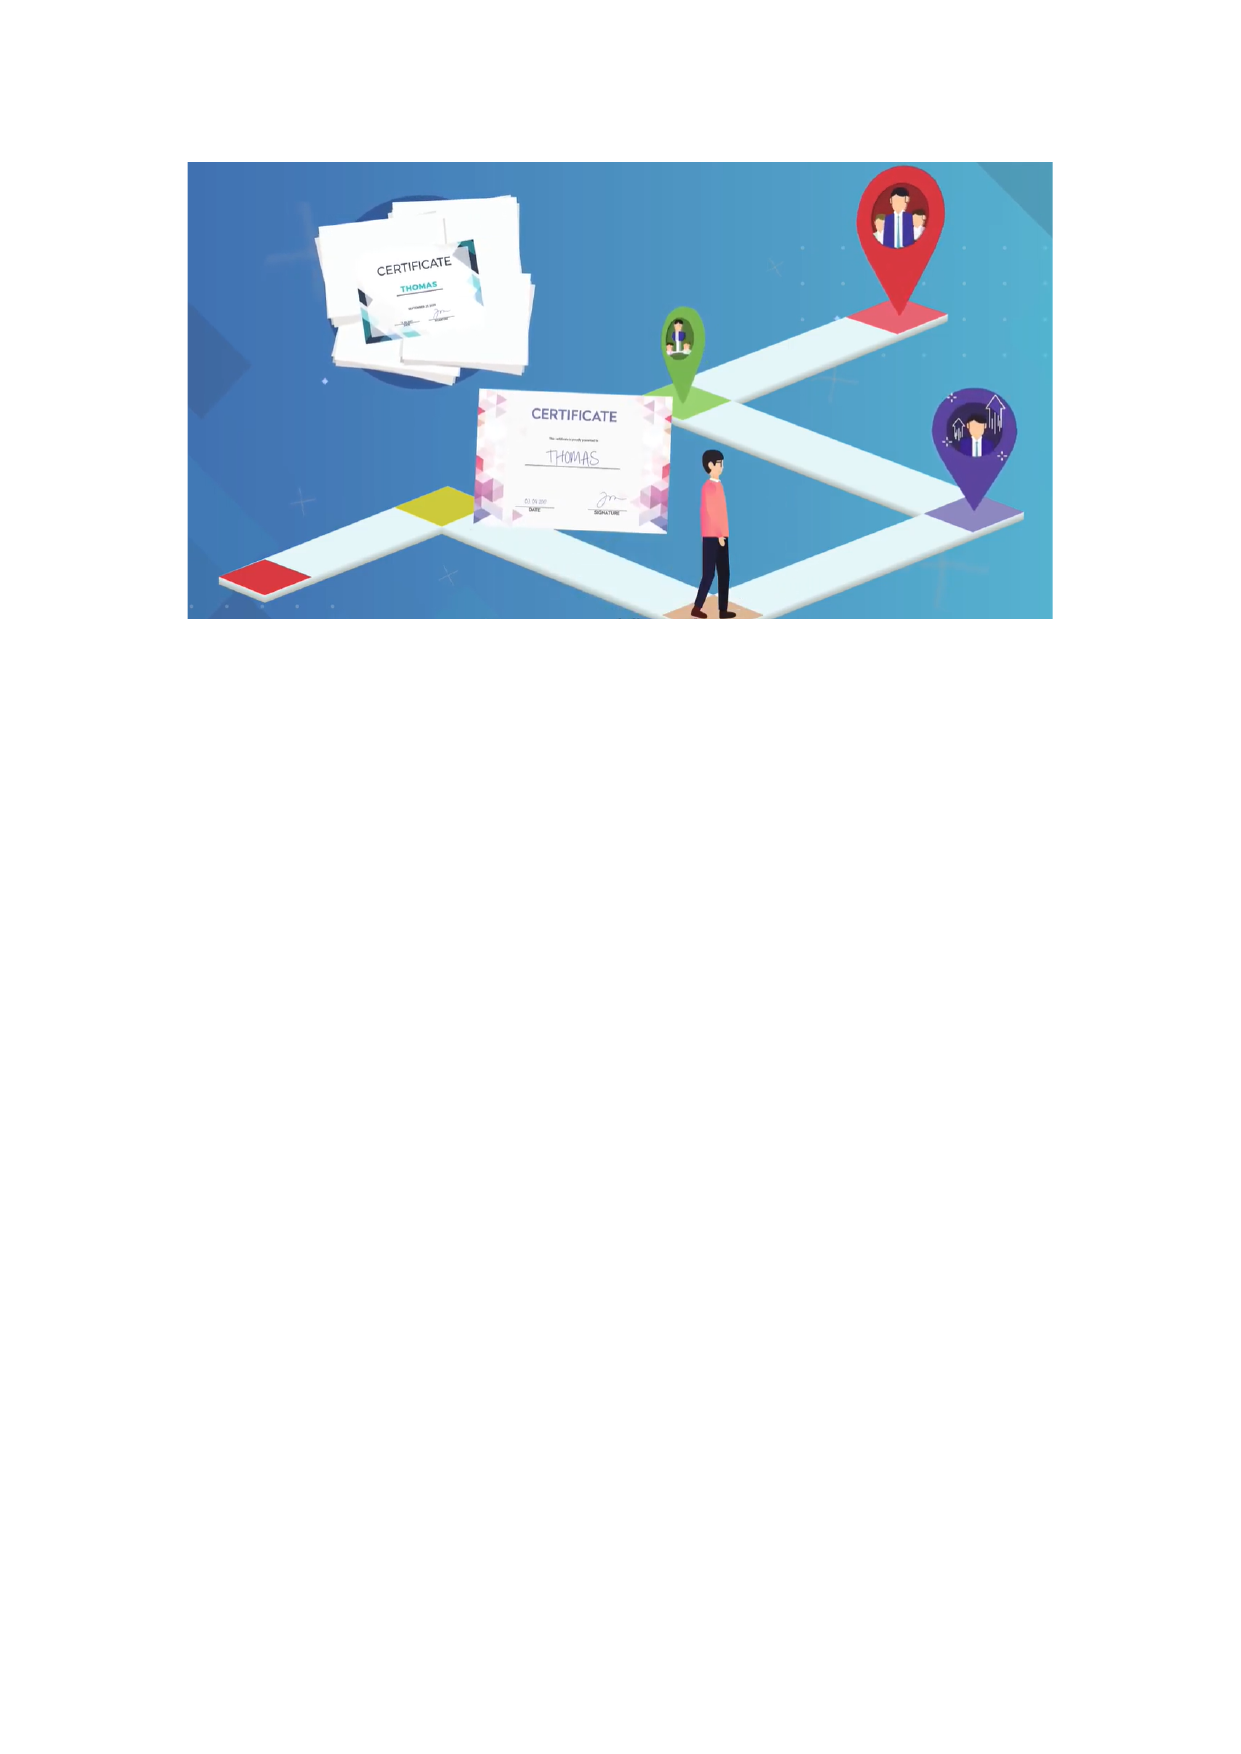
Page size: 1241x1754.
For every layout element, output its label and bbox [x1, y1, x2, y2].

picture [187, 162, 1053, 619]
